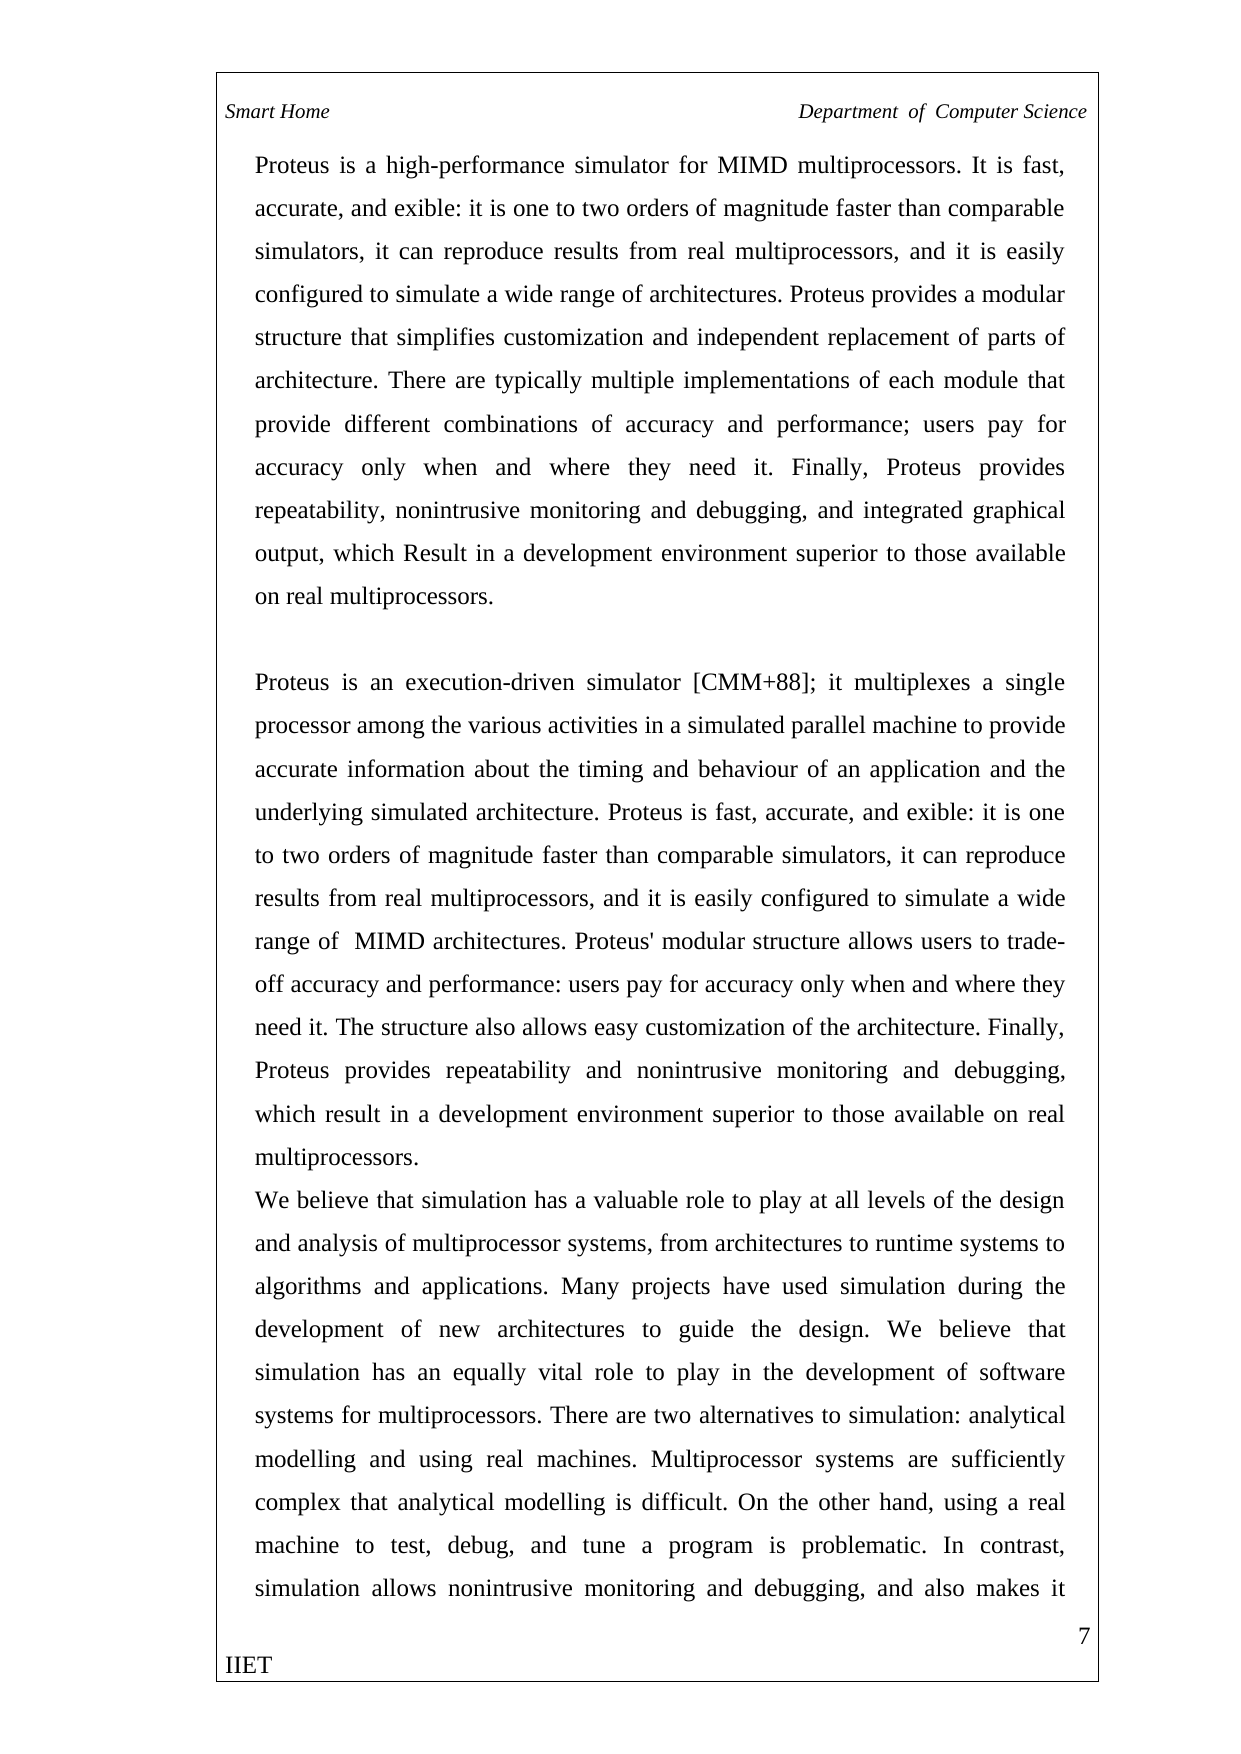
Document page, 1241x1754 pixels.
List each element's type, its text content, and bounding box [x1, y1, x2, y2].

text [254, 1185, 1066, 1602]
text Proteus is an execution-driven simulator [+88]; it multiplexes a single processor among the various activities in a simulated parallel machine to provide accurate information about the timing and behaviour of an application and the underlying simulated architecture. Proteus is fast, accurate, and exible: it is one to two orders of magnitude faster than comparable simulators, it can reproduce results from real multiprocessors, and it is easily configured to simulate a wide range of MIMD architectures. Proteus' modular structure allows users to trade-off accuracy and performance: users pay for accuracy only when and where they need it. The structure also allows easy customization of the architecture. Finally, Proteus provides repeatability and nonintrusive monitoring and debugging, which result in a development environment superior to those available on real multiprocessors. [254, 667, 1066, 1171]
text Proteus is a high-performance simulator for MIMD multiprocessors. It is fast, accurate, and exible: it is one to two orders of magnitude faster than comparable simulators, it can reproduce results from real multiprocessors, and it is easily configured to simulate a wide range of architectures. Proteus provides a modular structure that simplifies customization and independent replacement of parts of architecture. There are typically multiple implementations of each module that provide different combinations of accuracy and performance; users pay for accuracy only when and where they need it. Finally, Proteus provides repeatability, nonintrusive monitoring and debugging, and integrated graphical output, which Result in a development environment superior to those available on real multiprocessors. [254, 150, 1066, 610]
